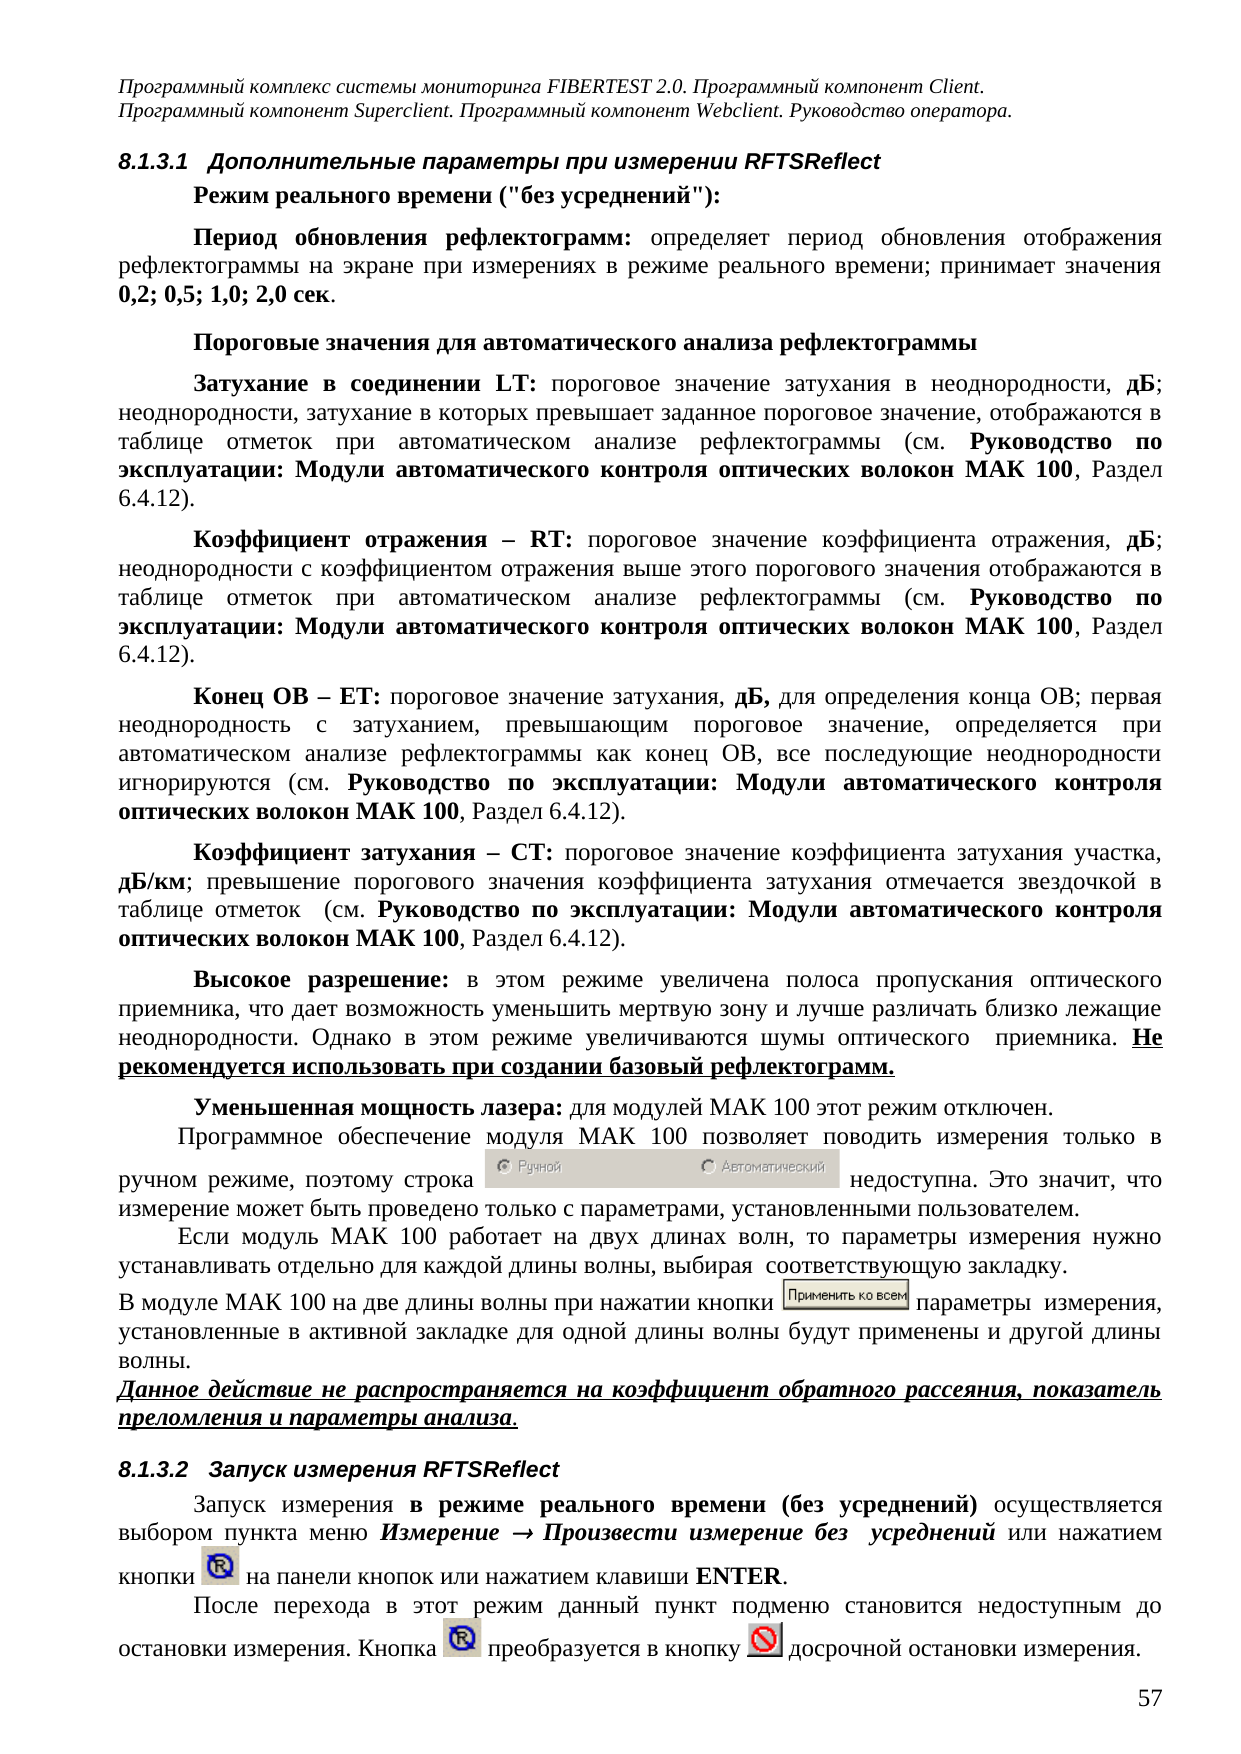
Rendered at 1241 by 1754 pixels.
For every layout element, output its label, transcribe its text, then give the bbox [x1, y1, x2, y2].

picture [781, 1278, 910, 1311]
text Период обновления рефлектограмм: определяет период обновления отображения рефлектограммы на экране при измерениях в режиме реального времени; принимает значения 0,2; 0,5; 1,0; 2,0 сек. [118, 222, 1162, 308]
text В модуле МАК 100 на две длины волны при нажатии кнопки параметры измерения, установленные в активной закладке для одной длины волны будут применены и другой длины волны. [118, 1279, 1162, 1374]
text Пороговые значения для автоматического анализа рефлектограммы [118, 327, 1162, 356]
text Данное действие не распространяется на коэффициент обратного рассеяния, показатель преломления и параметры анализа. [118, 1374, 1162, 1399]
subtitle Запуск измерения RFTSReflect [118, 1456, 1162, 1482]
text Коэффициент отражения – RT: пороговое значение коэффициента отражения, дБ; неоднородности с коэффициентом отражения выше этого порогового значения отображаются в таблице отметок при автоматическом анализе рефлектограммы (см. Руководство по эксплуатации: Модули автоматического контроля оптических волокон МАК 100, Раздел 6.4.12). [118, 524, 1162, 668]
text Затухание в соединении LT: пороговое значение затухания в неоднородности, дБ; неоднородности, затухание в которых превышает заданное пороговое значение, отображаются в таблице отметок при автоматическом анализе рефлектограммы (см. Руководство по эксплуатации: Модули автоматического контроля оптических волокон МАК 100, Раздел 6.4.12). [118, 368, 1162, 512]
text Коэффициент затухания – CT: пороговое значение коэффициента затухания участка, дБ/км; превышение порогового значения коэффициента затухания отмечается звездочкой в таблице отметок (см. Руководство по эксплуатации: Модули автоматического контроля оптических волокон МАК 100, Раздел 6.4.12). [118, 837, 1162, 952]
text Конец ОВ – ET: пороговое значение затухания, дБ, для определения конца ОВ; первая неоднородность с затуханием, превышающим пороговое значение, определяется при автоматическом анализе рефлектограммы как конец ОВ, все последующие неоднородности игнорируются (см. Руководство по эксплуатации: Модули автоматического контроля оптических волокон МАК 100, Раздел 6.4.12). [118, 681, 1162, 824]
text Уменьшенная мощность лазера: для модулей МАК 100 этот режим отключен. [118, 1092, 1162, 1121]
picture [484, 1149, 840, 1188]
text Данное действие не распространяется на коэффициент обратного рассеяния, показатель преломления и параметры анализа. [118, 1400, 1162, 1431]
text Если модуль МАК 100 работает на двух длинах волн, то параметры измерения нужно устанавливать отдельно для каждой длины волны, выбирая соответствующую закладку. [118, 1221, 1162, 1279]
picture [201, 1546, 240, 1585]
text Программное обеспечение модуля МАК 100 позволяет поводить измерения только в ручном режиме, поэтому строка недоступна. Это значит, что измерение может быть проведено только с параметрами, установленными пользователем. [118, 1121, 1162, 1221]
picture [443, 1618, 482, 1657]
text После перехода в этот режим данный пункт подменю становится недоступным до остановки измерения. Кнопка преобразуется в кнопку досрочной остановки измерения. [118, 1590, 1162, 1662]
picture [747, 1622, 783, 1657]
subtitle Дополнительные параметры при измерении RFTSReflect [118, 148, 1162, 174]
text Запуск измерения в режиме реального времени (без усреднений) осуществляется выбором пункта меню Измерение Произвести измерение без усреднений или нажатием кнопки на панели кнопок или нажатием клавиши ENTER. [118, 1489, 1162, 1590]
text Высокое разрешение: в этом режиме увеличена полоса пропускания оптического приемника, что дает возможность уменьшить мертвую зону и лучше различать близко лежащие неоднородности. Однако в этом режиме увеличиваются шумы оптического приемника. Не рекомендуется использовать при создании базовый рефлектограмм. [118, 964, 1162, 1079]
text Режим реального времени ("без усреднений"): [118, 180, 1162, 209]
